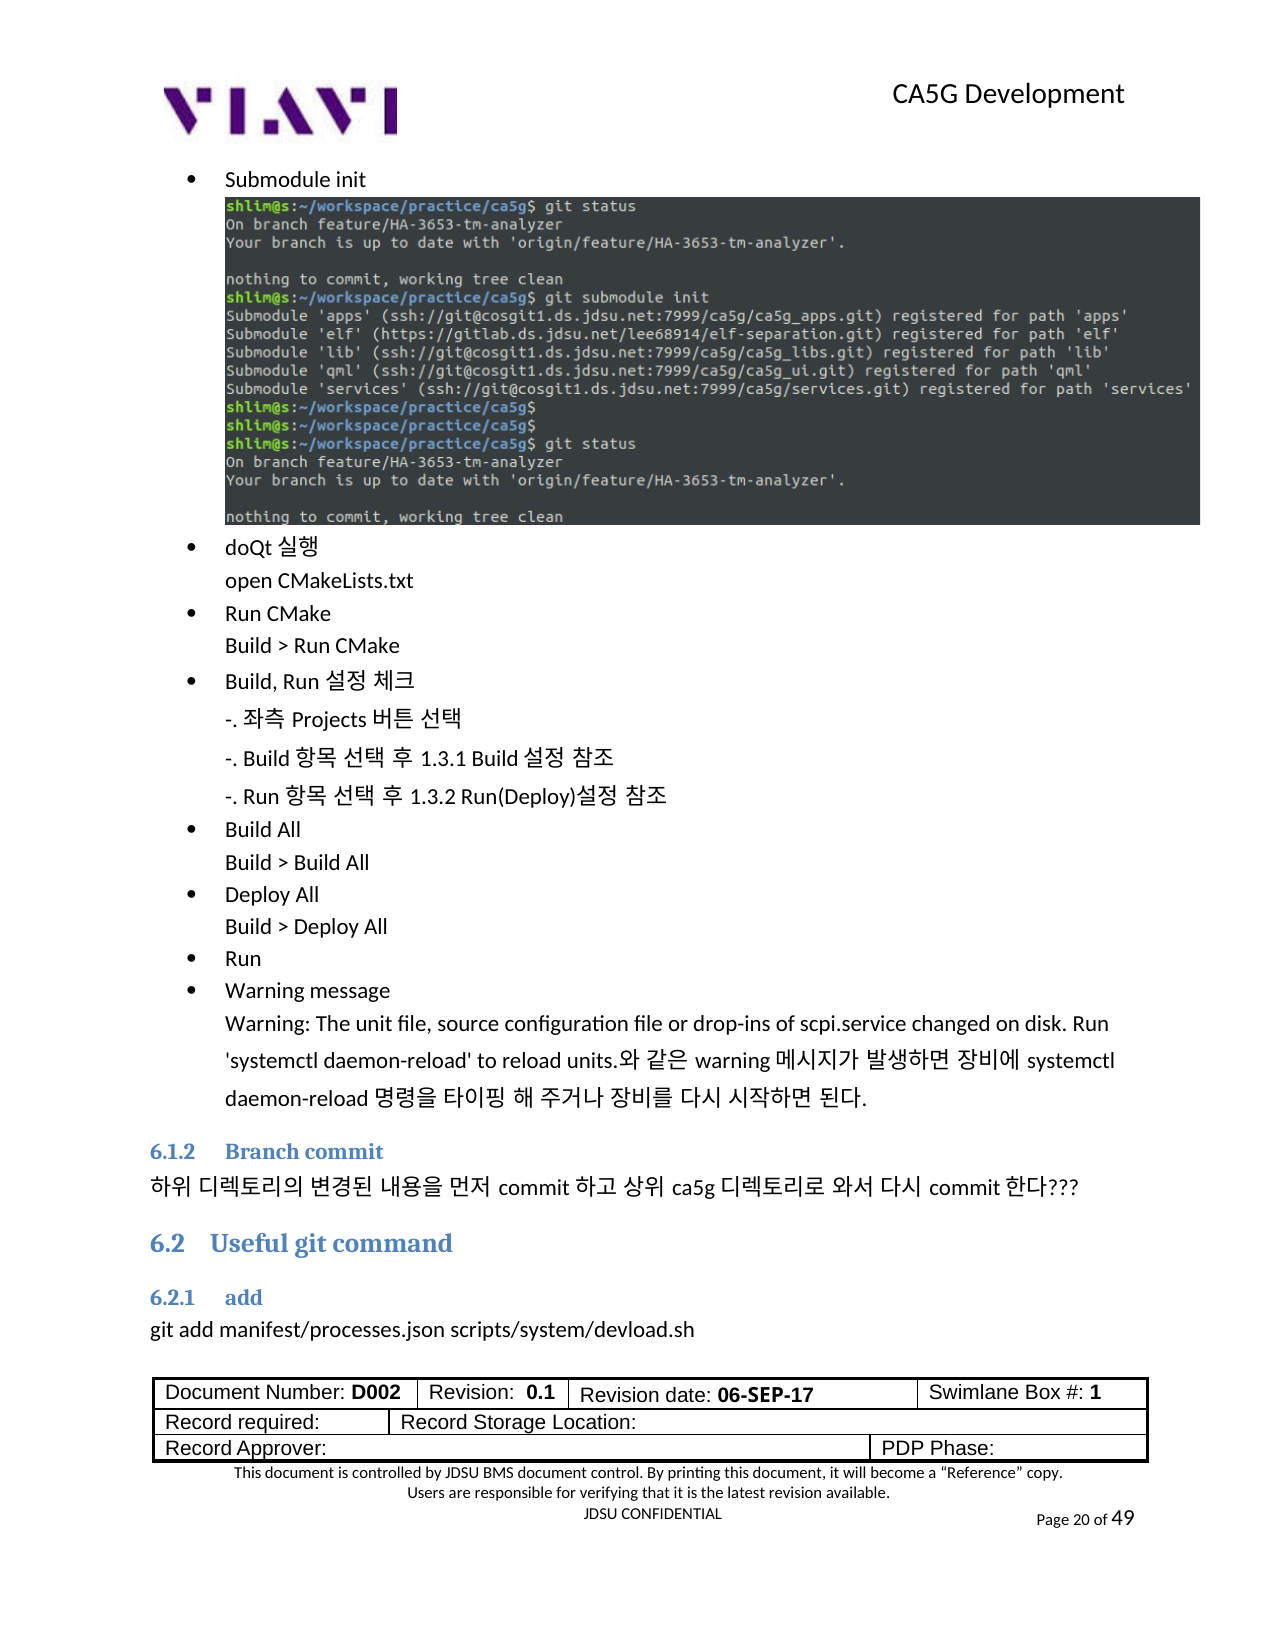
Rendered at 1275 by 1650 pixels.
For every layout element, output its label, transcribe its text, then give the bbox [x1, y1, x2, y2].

picture [225, 197, 1200, 525]
picture [162, 68, 397, 146]
subtitle Useful git command [150, 1228, 1125, 1259]
list doQt 실행 open CMakeLists.txt [187, 529, 1125, 594]
text git add manifest/processes.json scripts/system/devload.sh [150, 1315, 1125, 1343]
list Warning message Warning: The unit file, source configuration file or drop-ins of scpi.service changed on disk. Run 'systemctl daemon-reload' to reload units.와 같은 warning 메시지가 발생하면 장비에 systemctl daemon-reload 명령을 타이핑 해 주거나 장비를 다시 시작하면 된다. [187, 977, 1125, 1113]
list Run [187, 944, 1125, 972]
subtitle Branch commit [150, 1139, 1125, 1165]
list Build All Build > Build All [187, 816, 1125, 876]
list Build, Run 설정 체크 -. 좌측 Projects 버튼 선택 -. Build 항목 선택 후 1.3.1 Build 설정 참조 -. Run 항목 선택 후 1.3.2 Run(Deploy)설정 참조 [187, 663, 1125, 811]
list Run CMake Build > Run CMake [187, 599, 1125, 659]
text 하위 디렉토리의 변경된 내용을 먼저 commit 하고 상위 ca5g 디렉토리로 와서 다시 commit한다??? [150, 1169, 1125, 1202]
subtitle add [150, 1284, 1125, 1311]
list Deploy All Build > Deploy All [187, 880, 1125, 940]
